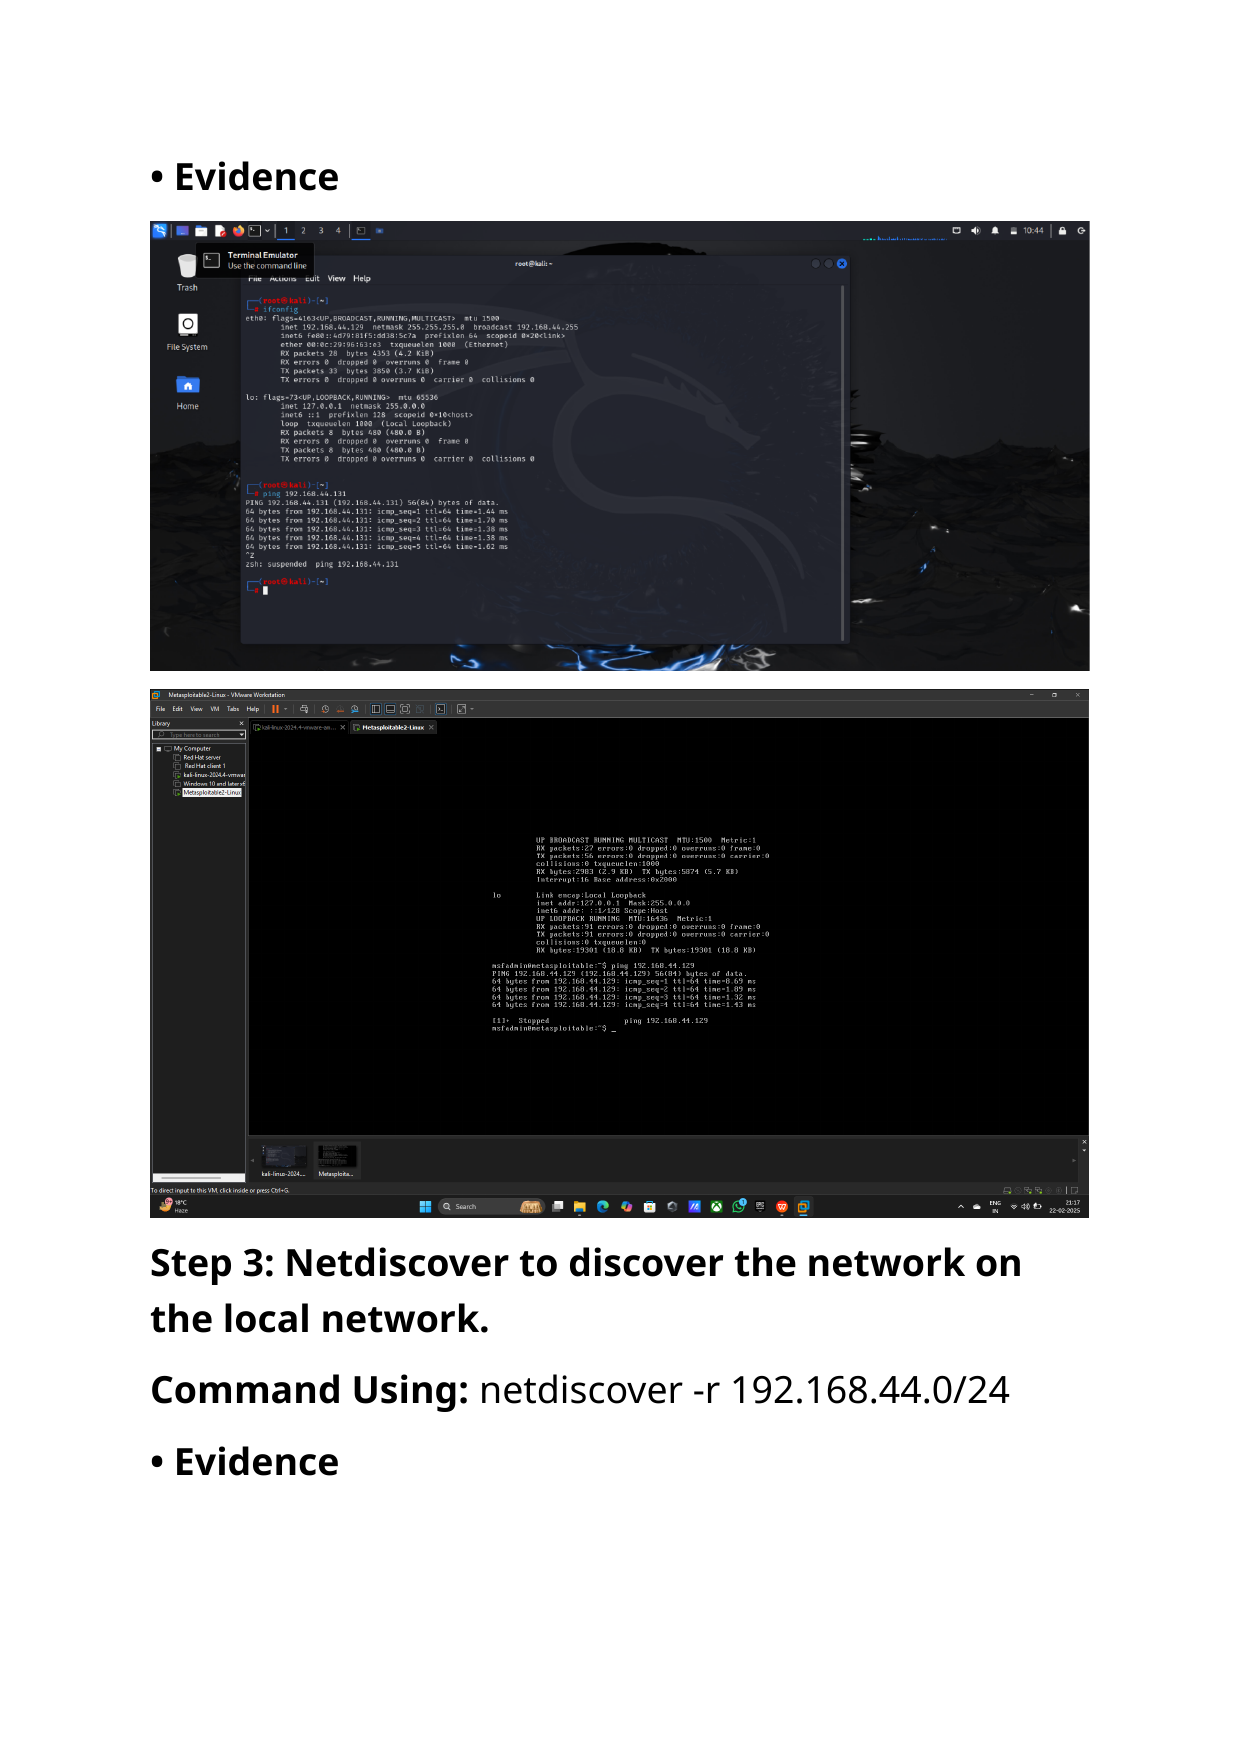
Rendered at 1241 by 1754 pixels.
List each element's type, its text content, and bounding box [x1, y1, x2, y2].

text • Evidence [150, 150, 1090, 201]
picture [150, 689, 1089, 1218]
text Command Using: netdiscover -r 192.168.44.0/24 [150, 1364, 1090, 1415]
picture [150, 221, 1090, 671]
text Step 3: Netdiscover to discover the network on the local network. [150, 1237, 1090, 1343]
text • Evidence [150, 1435, 1090, 1486]
